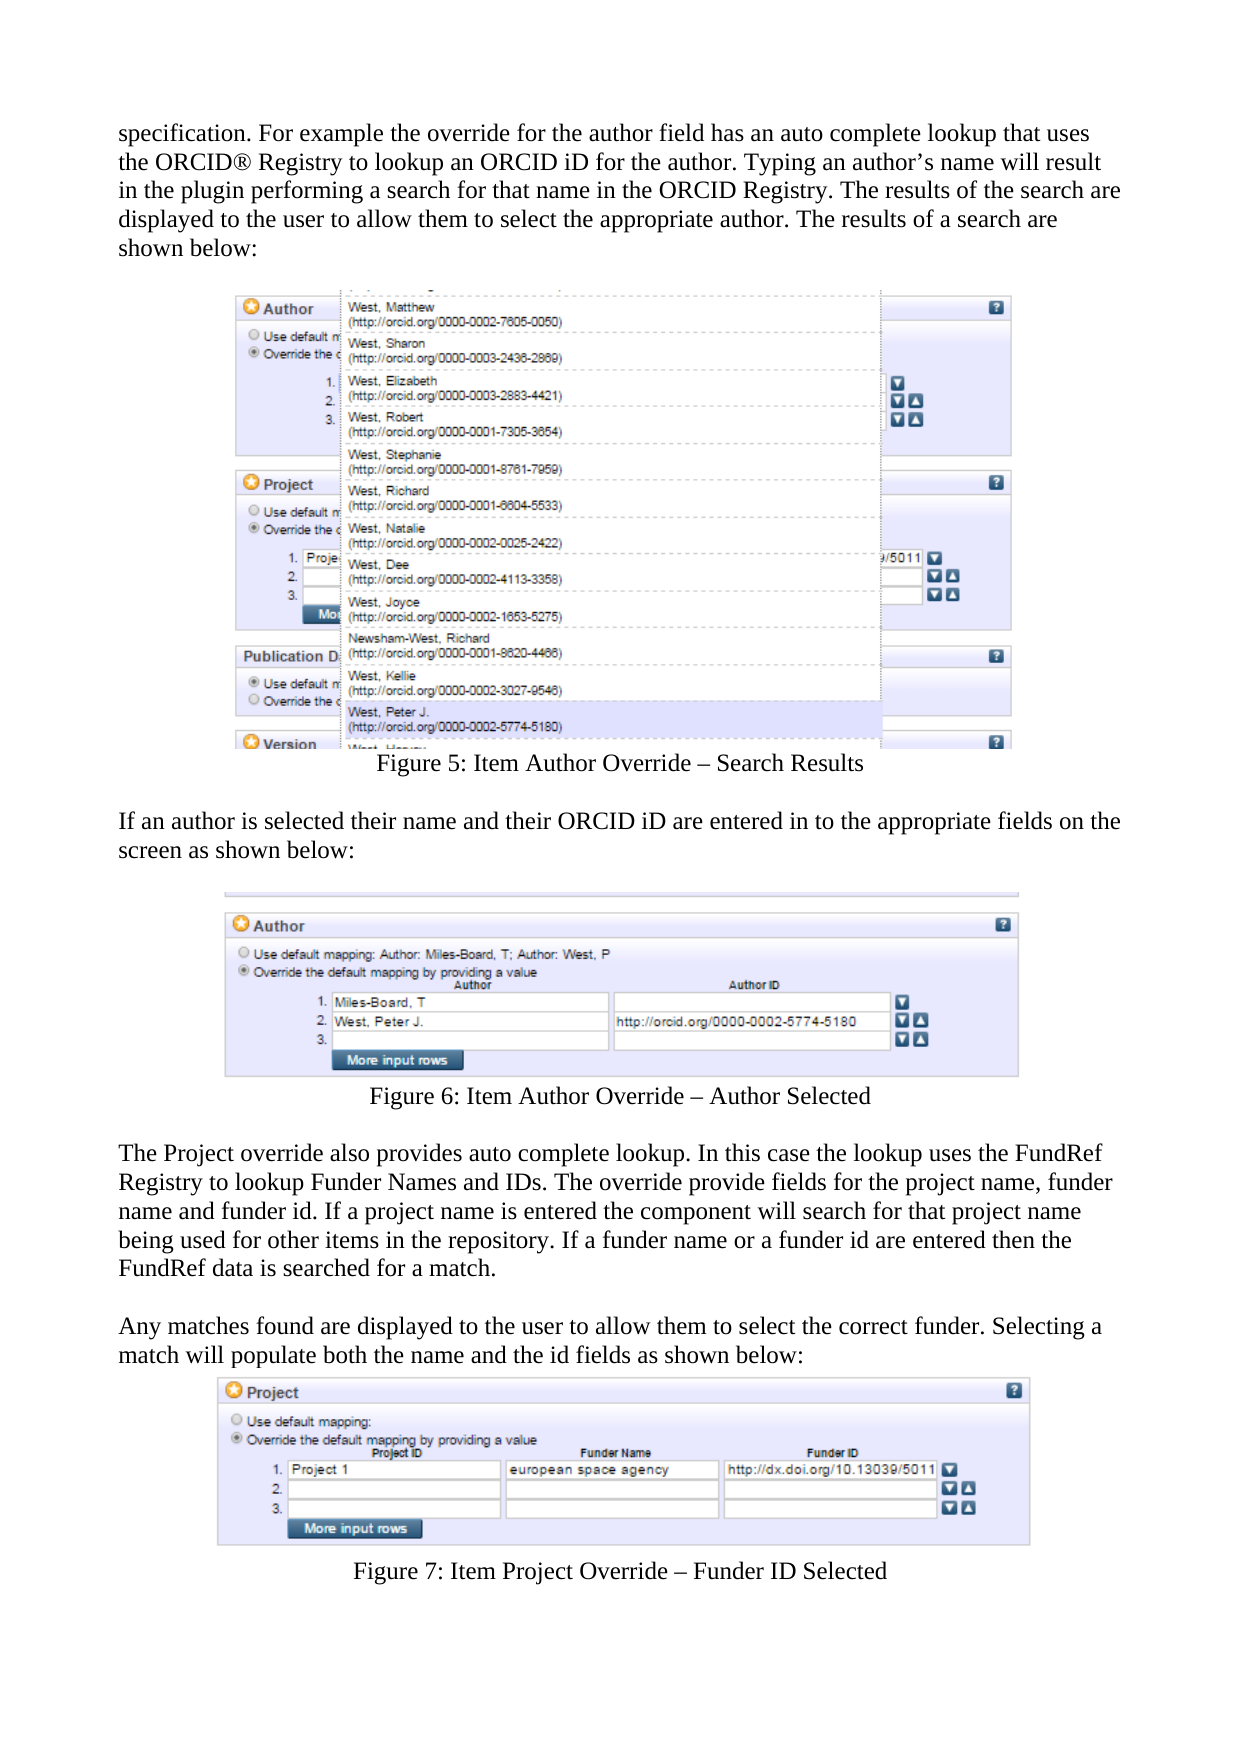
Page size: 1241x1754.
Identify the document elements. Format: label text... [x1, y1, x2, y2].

picture [213, 290, 1028, 749]
picture [202, 1368, 1039, 1557]
text Figure 7: Item Project Override – Funder ID Selected [118, 1556, 1122, 1585]
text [118, 118, 1122, 262]
text Figure 5: Item Author Override – Search Results [118, 748, 1122, 777]
text Figure 6: Item Author Override – Author Selected [118, 1081, 1122, 1110]
text Any matches found are displayed to the user to allow them to select the correct funder. Selecting a match will populate both the name and the id fields as shown below: [118, 1311, 1122, 1368]
text The Project override also provides auto complete lookup. In this case the lookup uses the FundRef Registry to lookup Funder Names and IDs. The override provide fields for the project name, funder name and funder id. If a project name is entered the component will search for that project name being used for other items in the repository. If a funder name or a funder id are entered then the FundRef data is searched for a match. [118, 1138, 1122, 1282]
text If an author is selected their name and their ORCID iD are entered in to the appropriate fields on the screen as shown below: [118, 806, 1122, 863]
picture [213, 892, 1027, 1081]
